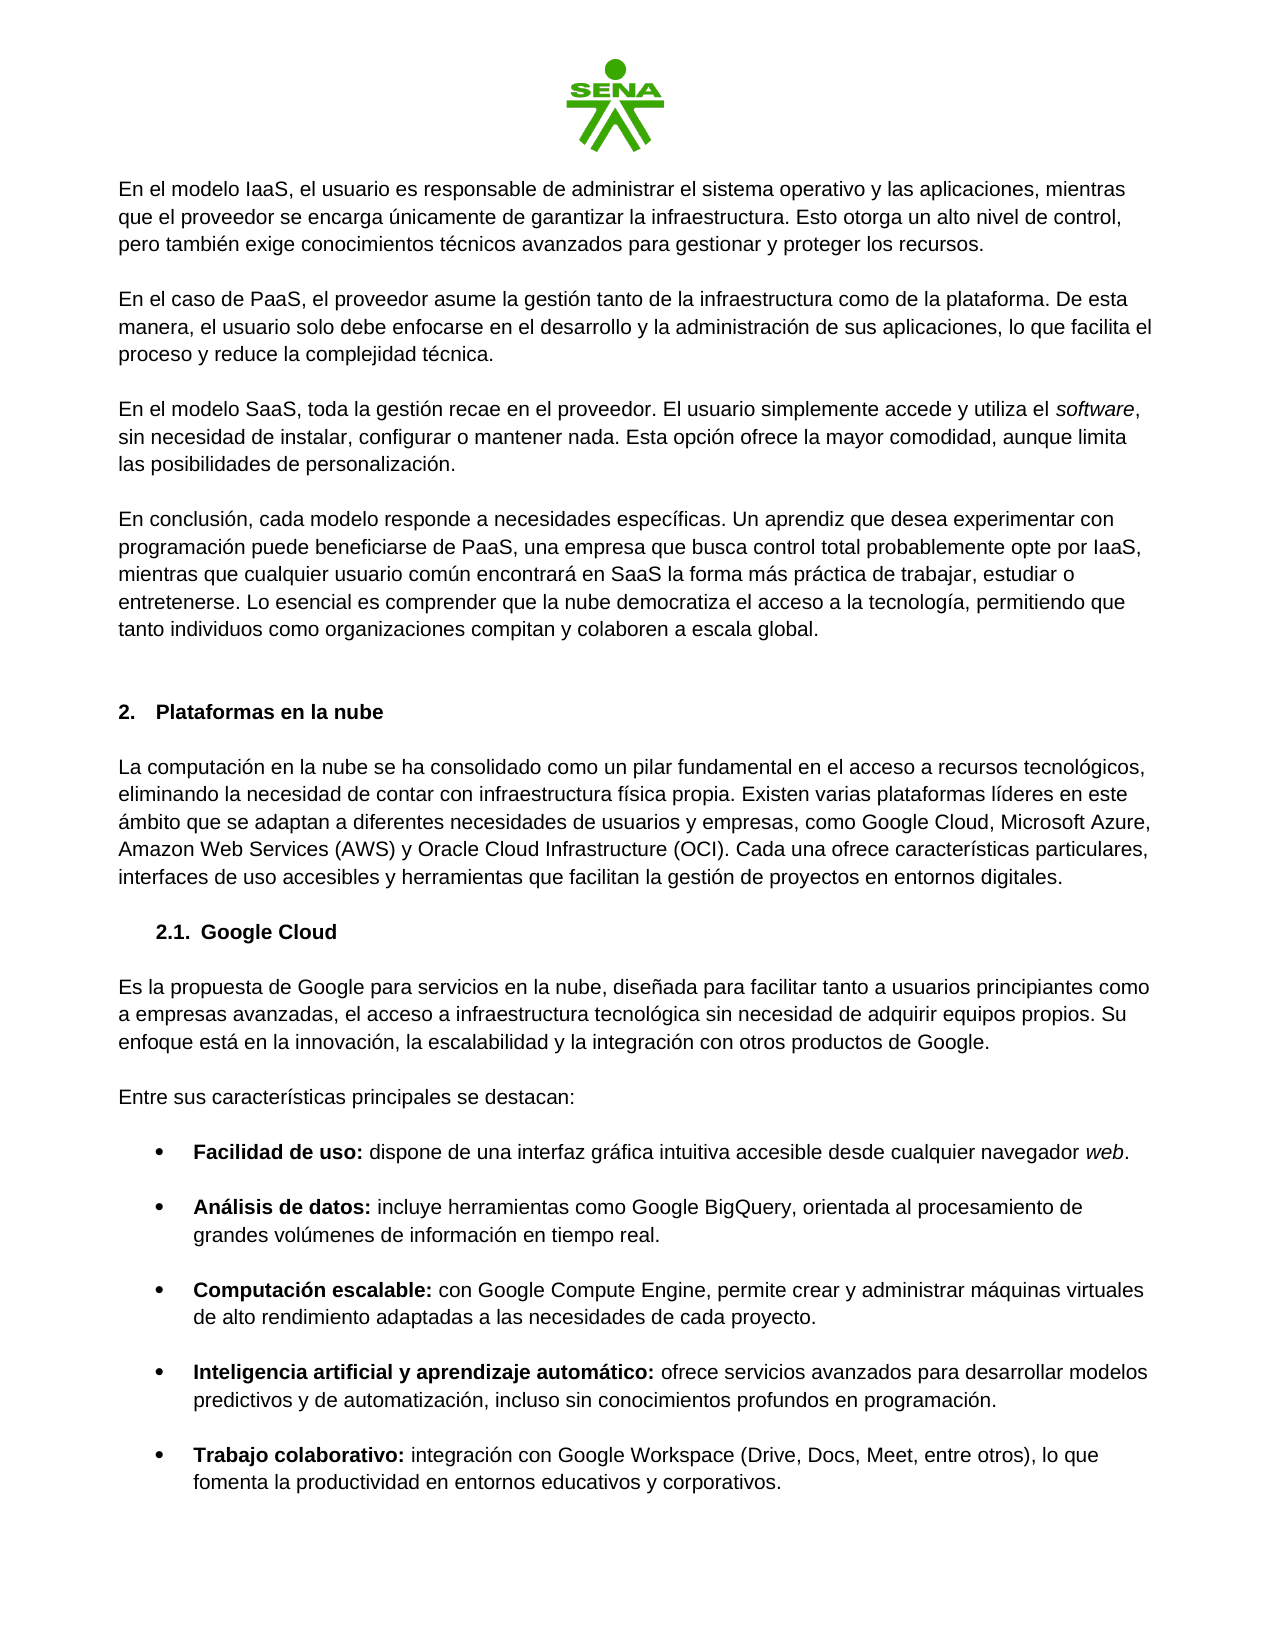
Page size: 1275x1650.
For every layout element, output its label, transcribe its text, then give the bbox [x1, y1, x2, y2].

text En el modelo SaaS, toda la gestión recae en el proveedor. El usuario simplemente accede y utiliza el software, sin necesidad de instalar, configurar o mantener nada. Esta opción ofrece la mayor comodidad, aunque limita las posibilidades de personalización. [118, 397, 1157, 476]
picture [566, 59, 664, 152]
list Inteligencia artificial y aprendizaje automático: ofrece servicios avanzados para desarrollar modelos predictivos y de automatización, incluso sin conocimientos profundos en programación. [156, 1360, 1157, 1412]
text Entre sus características principales se destacan: [118, 1085, 1157, 1109]
text Es la propuesta de Google para servicios en la nube, diseñada para facilitar tanto a usuarios principiantes como a empresas avanzadas, el acceso a infraestructura tecnológica sin necesidad de adquirir equipos propios. Su enfoque está en la innovación, la escalabilidad y la integración con otros productos de Google. [118, 975, 1157, 1054]
list Trabajo colaborativo: integración con Google Workspace (Drive, Docs, Meet, entre otros), lo que fomenta la productividad en entornos educativos y corporativos. [156, 1443, 1157, 1494]
list Análisis de datos: incluye herramientas como Google BigQuery, orientada al procesamiento de grandes volúmenes de información en tiempo real. [156, 1195, 1157, 1246]
list Plataformas en la nube [118, 700, 1157, 724]
text En el modelo IaaS, el usuario es responsable de administrar el sistema operativo y las aplicaciones, mientras que el proveedor se encarga únicamente de garantizar la infraestructura. Esto otorga un alto nivel de control, pero también exige conocimientos técnicos avanzados para gestionar y proteger los recursos. [118, 177, 1157, 256]
text En conclusión, cada modelo responde a necesidades específicas. Un aprendiz que desea experimentar con programación puede beneficiarse de PaaS, una empresa que busca control total probablemente opte por IaaS, mientras que cualquier usuario común encontrará en SaaS la forma más práctica de trabajar, estudiar o entretenerse. Lo esencial es comprender que la nube democratiza el acceso a la tecnología, permitiendo que tanto individuos como organizaciones compitan y colaboren a escala global. [118, 507, 1157, 641]
list Facilidad de uso: dispone de una interfaz gráfica intuitiva accesible desde cualquier navegador web. [156, 1140, 1157, 1164]
list Google Cloud [156, 920, 1157, 944]
text La computación en la nube se ha consolidado como un pilar fundamental en el acceso a recursos tecnológicos, eliminando la necesidad de contar con infraestructura física propia. Existen varias plataformas líderes en este ámbito que se adaptan a diferentes necesidades de usuarios y empresas, como Google Cloud, Microsoft Azure, Amazon Web Services (AWS) y Oracle Cloud Infrastructure (OCI). Cada una ofrece características particulares, interfaces de uso accesibles y herramientas que facilitan la gestión de proyectos en entornos digitales. [118, 755, 1157, 889]
list Computación escalable: con Google Compute Engine, permite crear y administrar máquinas virtuales de alto rendimiento adaptadas a las necesidades de cada proyecto. [156, 1277, 1157, 1329]
text En el caso de PaaS, el proveedor asume la gestión tanto de la infraestructura como de la plataforma. De esta manera, el usuario solo debe enfocarse en el desarrollo y la administración de sus aplicaciones, lo que facilita el proceso y reduce la complejidad técnica. [118, 287, 1157, 366]
